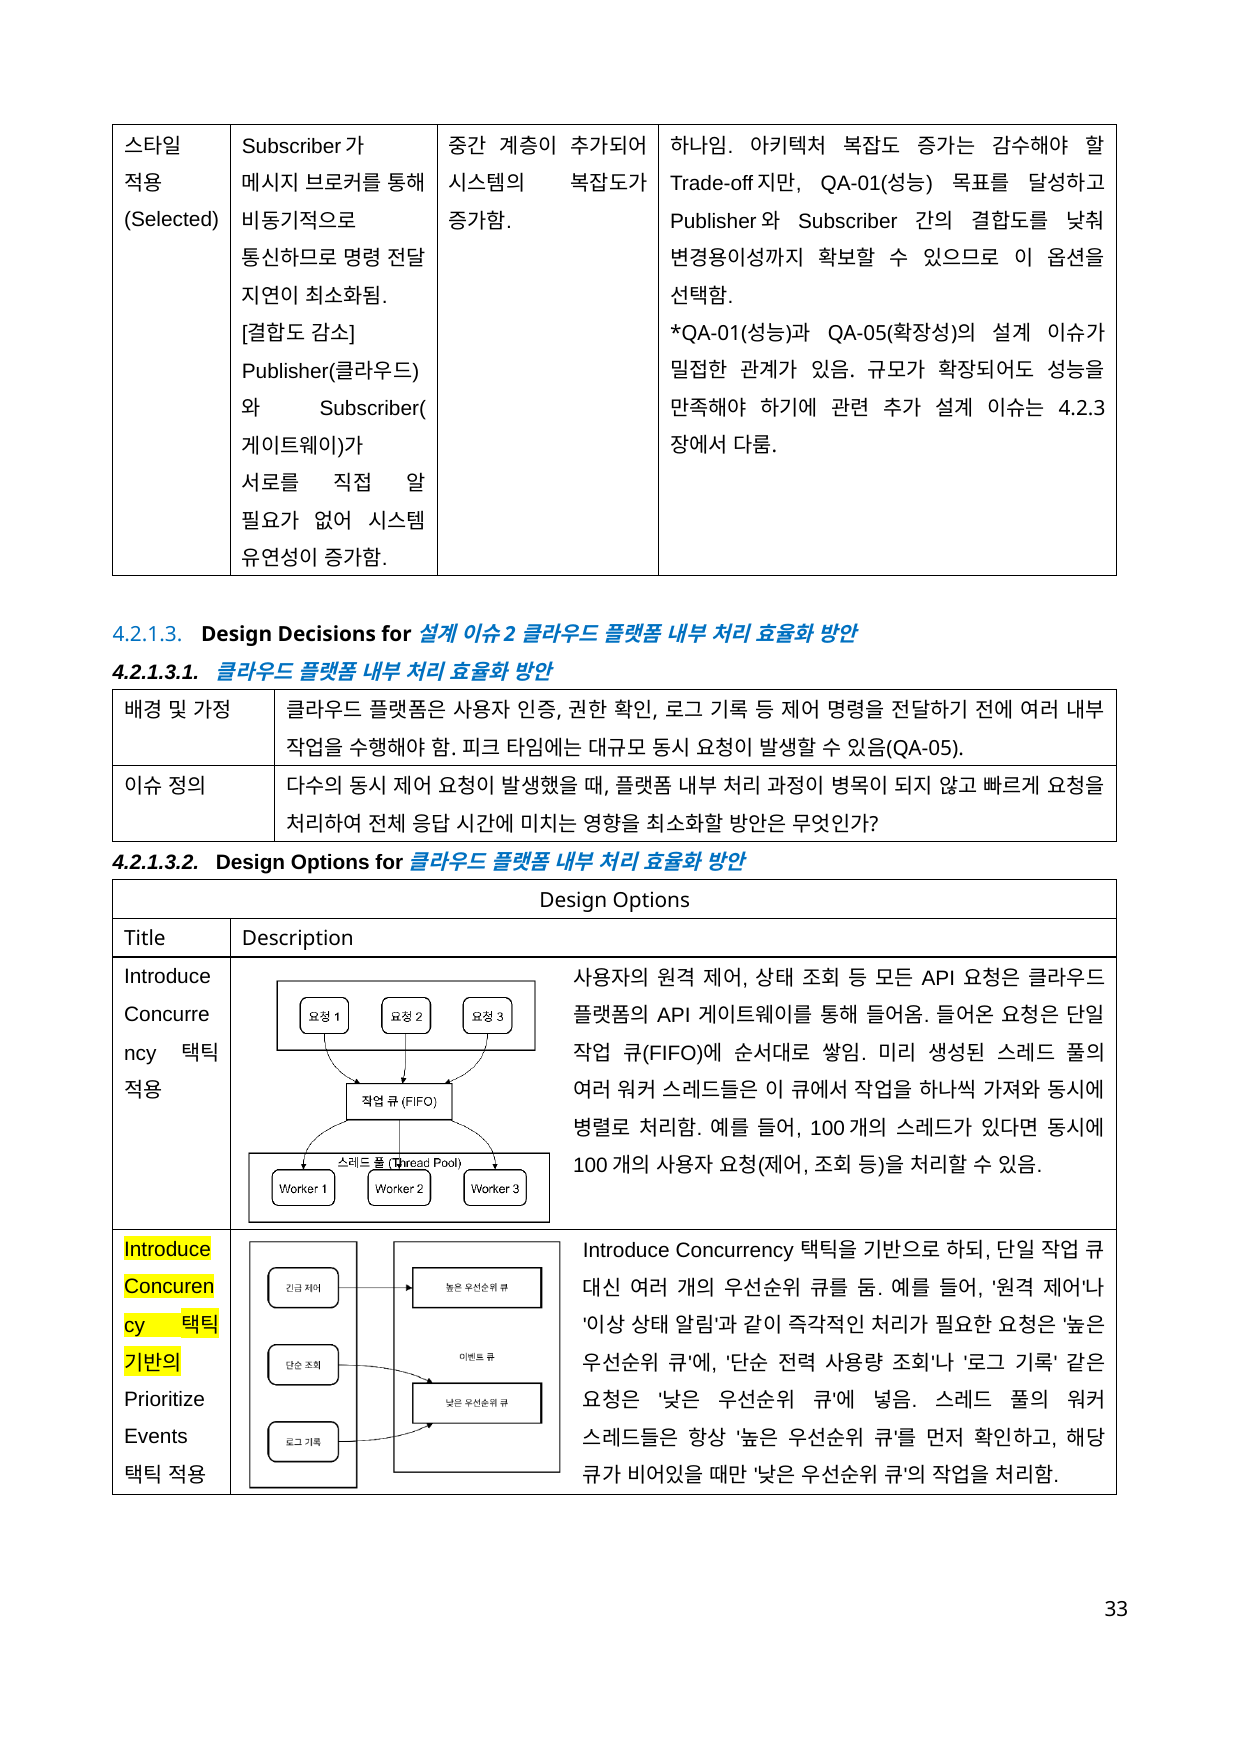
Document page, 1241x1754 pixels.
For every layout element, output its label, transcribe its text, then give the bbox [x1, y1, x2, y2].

table_cell Description [231, 919, 1116, 956]
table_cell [113, 125, 230, 575]
table_cell 이슈 정의 [113, 766, 274, 841]
table_cell Introduce Concurency 택틱 기반의 Prioritize Events 택틱 적용 [113, 1230, 230, 1494]
subtitle 클라우드 플랫폼 내부 처리 효율화 방안 [112, 651, 1128, 689]
table_header 배경 및 가정 [113, 690, 274, 765]
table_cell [438, 125, 658, 575]
picture [242, 1233, 564, 1493]
table_cell Introduce Concurrency 택틱을 기반으로 하되, 단일 작업 큐 대신 여러 개의 우선순위 큐를 둠. 예를 들어, '원격 제어'나 '이상 상태 알림'과 같이 즉각적인 처리가 필요한 요청은 '높은 우선순위 큐'에, '단순 전력 사용량 조회'나 '로그 기록' 같은 요청은 '낮은 우선순위 큐'에 넣음. 스레드 풀의 워커 스레드들은 항상 '높은 우선순위 큐'를 먼저 확인하고, 해당 큐가 비어있을 때만 '낮은 우선순위 큐'의 작업을 처리함. [231, 1230, 1116, 1494]
subtitle Design Options for 클라우드 플랫폼 내부 처리 효율화 방안 [112, 842, 1128, 879]
table_cell Title [113, 919, 230, 956]
table_cell 다수의 동시 제어 요청이 발생했을 때, 플랫폼 내부 처리 과정이 병목이 되지 않고 빠르게 요청을 처리하여 전체 응답 시간에 미치는 영향을 최소화할 방안은 무엇인가? [275, 766, 1116, 841]
table_cell Introduce Concurrency 택틱 적용 [113, 958, 230, 1229]
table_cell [659, 125, 1116, 575]
picture [241, 973, 554, 1227]
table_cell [231, 125, 437, 575]
table_header 클라우드 플랫폼은 사용자 인증, 권한 확인, 로그 기록 등 제어 명령을 전달하기 전에 여러 내부 작업을 수행해야 함. 피크 타임에는 대규모 동시 요청이 발생할 수 있음(QA-05). [275, 690, 1116, 765]
subtitle Design Decisions for 설계 이슈2 클라우드 플랫폼 내부 처리 효율화 방안 [112, 614, 1128, 651]
table_cell 사용자의 원격 제어, 상태 조회 등 모든 API 요청은 클라우드 플랫폼의 API 게이트웨이를 통해 들어옴. 들어온 요청은 단일 작업 큐(FIFO)에 순서대로 쌓임. 미리 생성된 스레드 풀의 여러 워커 스레드들은 이 큐에서 작업을 하나씩 가져와 동시에 병렬로 처리함. 예를 들어, 100개의 스레드가 있다면 동시에 100개의 사용자 요청(제어, 조회 등)을 처리할 수 있음. [231, 958, 1116, 1229]
table_header Design Options [113, 880, 1116, 918]
